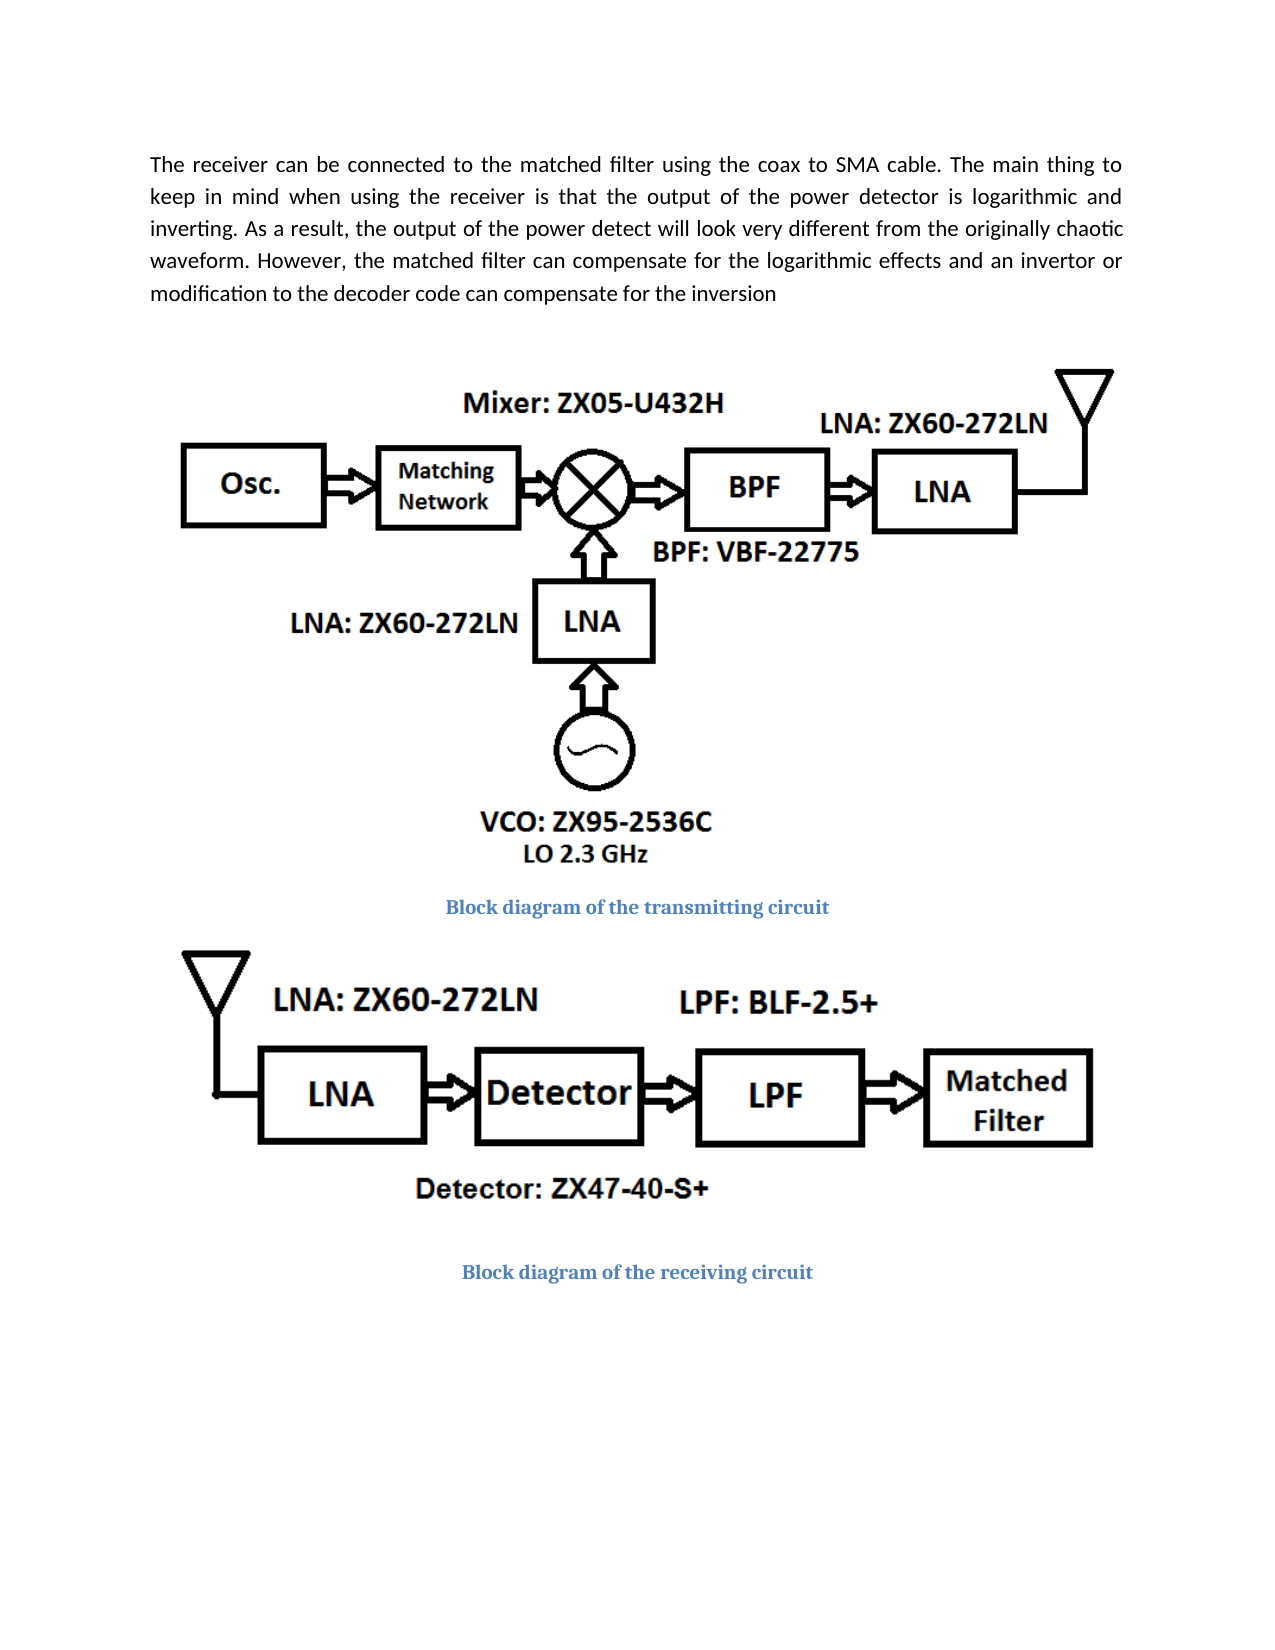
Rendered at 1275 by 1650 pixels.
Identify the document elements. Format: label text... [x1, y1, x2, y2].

picture [150, 923, 1125, 1236]
picture [150, 331, 1125, 871]
subtitle Block diagram of the transmitting circuit [150, 896, 1125, 920]
text The receiver can be connected to the matched filter using the coax to SMA cable. The main thing to keep in mind when using the receiver is that the output of the power detector is logarithmic and inverting. As a result, the output of the power detect will look very different from the originally chaotic waveform. However, the matched filter can compensate for the logarithmic effects and an invertor or modification to the decoder code can compensate for the inversion [150, 150, 1125, 307]
subtitle Block diagram of the receiving circuit [150, 1261, 1125, 1285]
